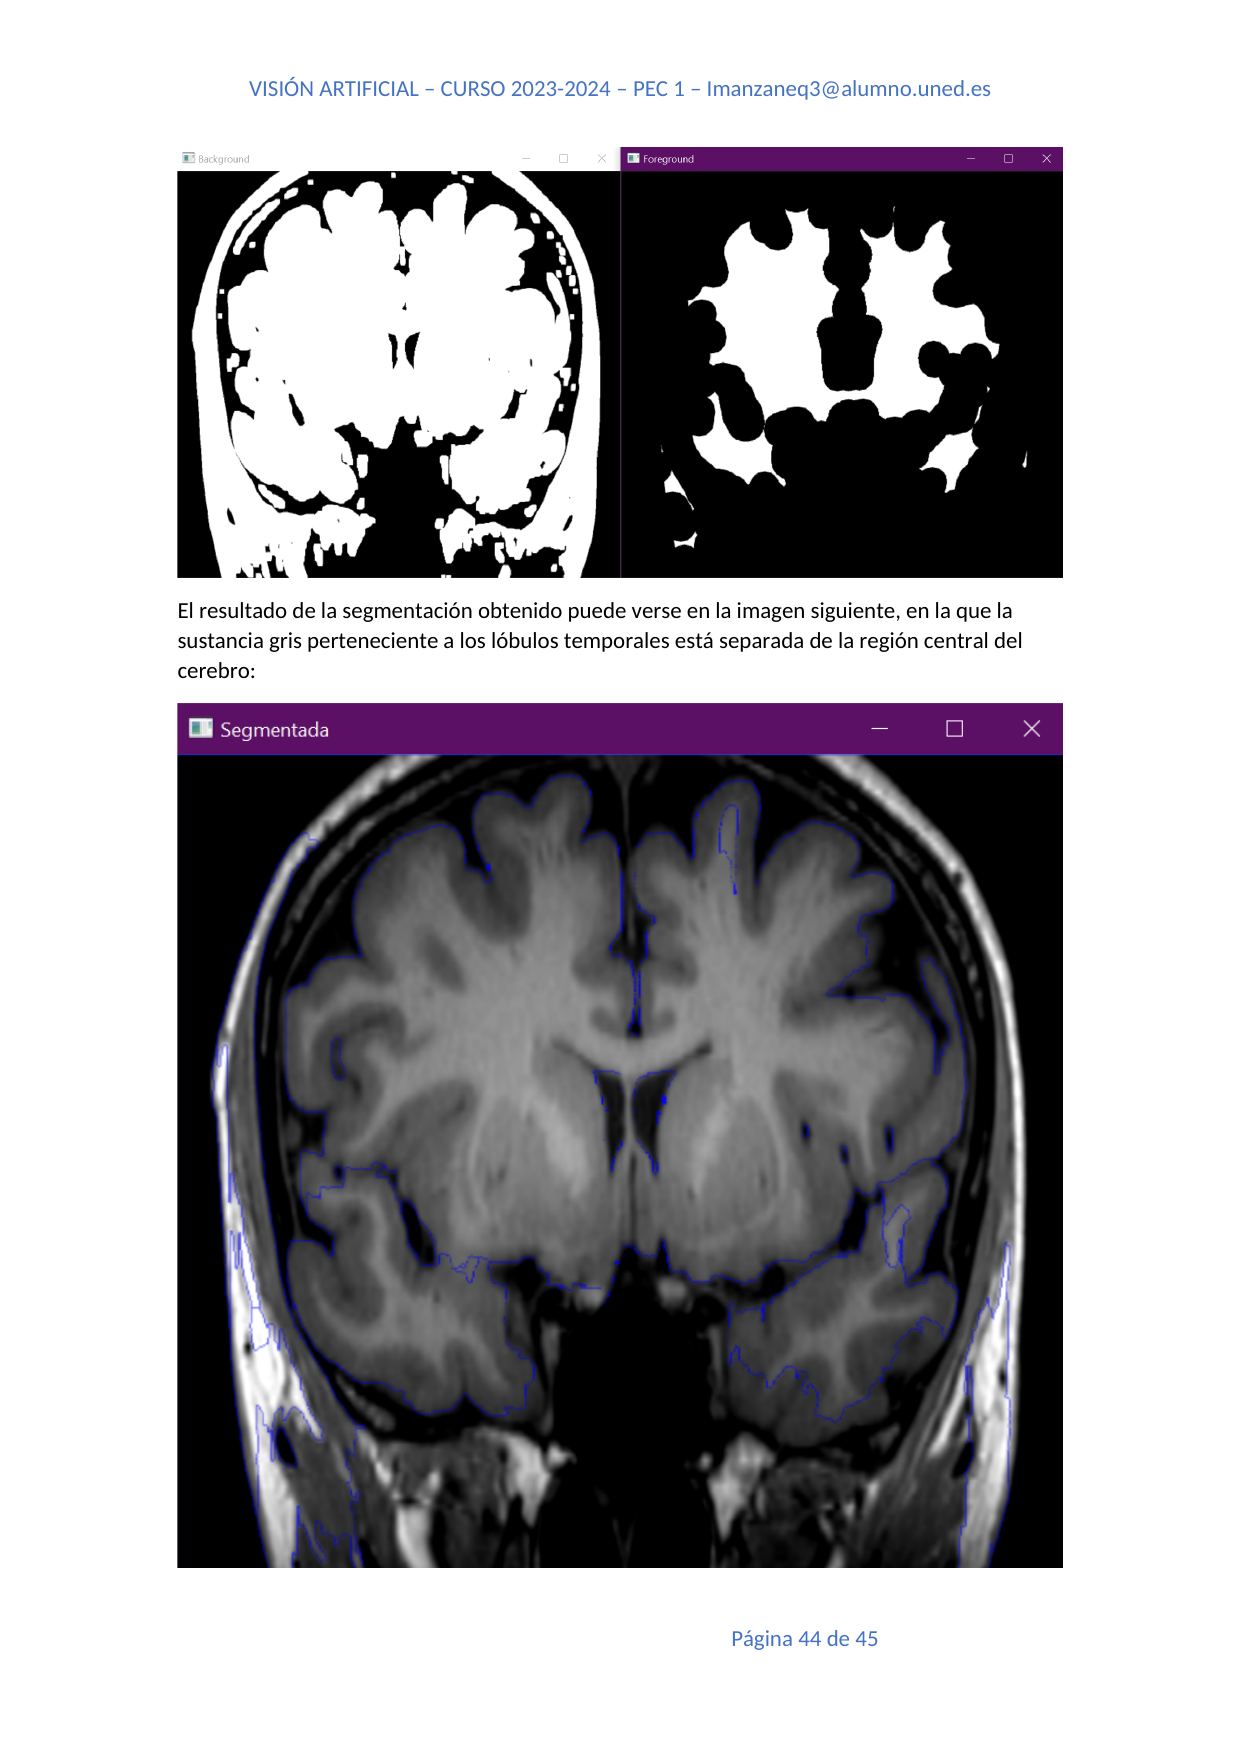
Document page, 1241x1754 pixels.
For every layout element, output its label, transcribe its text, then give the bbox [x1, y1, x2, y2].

text El resultado de la segmentación obtenido puede verse en la imagen siguiente, en la que la sustancia gris perteneciente a los lóbulos temporales está separada de la región central del cerebro: [177, 596, 1063, 684]
picture [177, 147, 1063, 578]
picture [177, 703, 1063, 1568]
